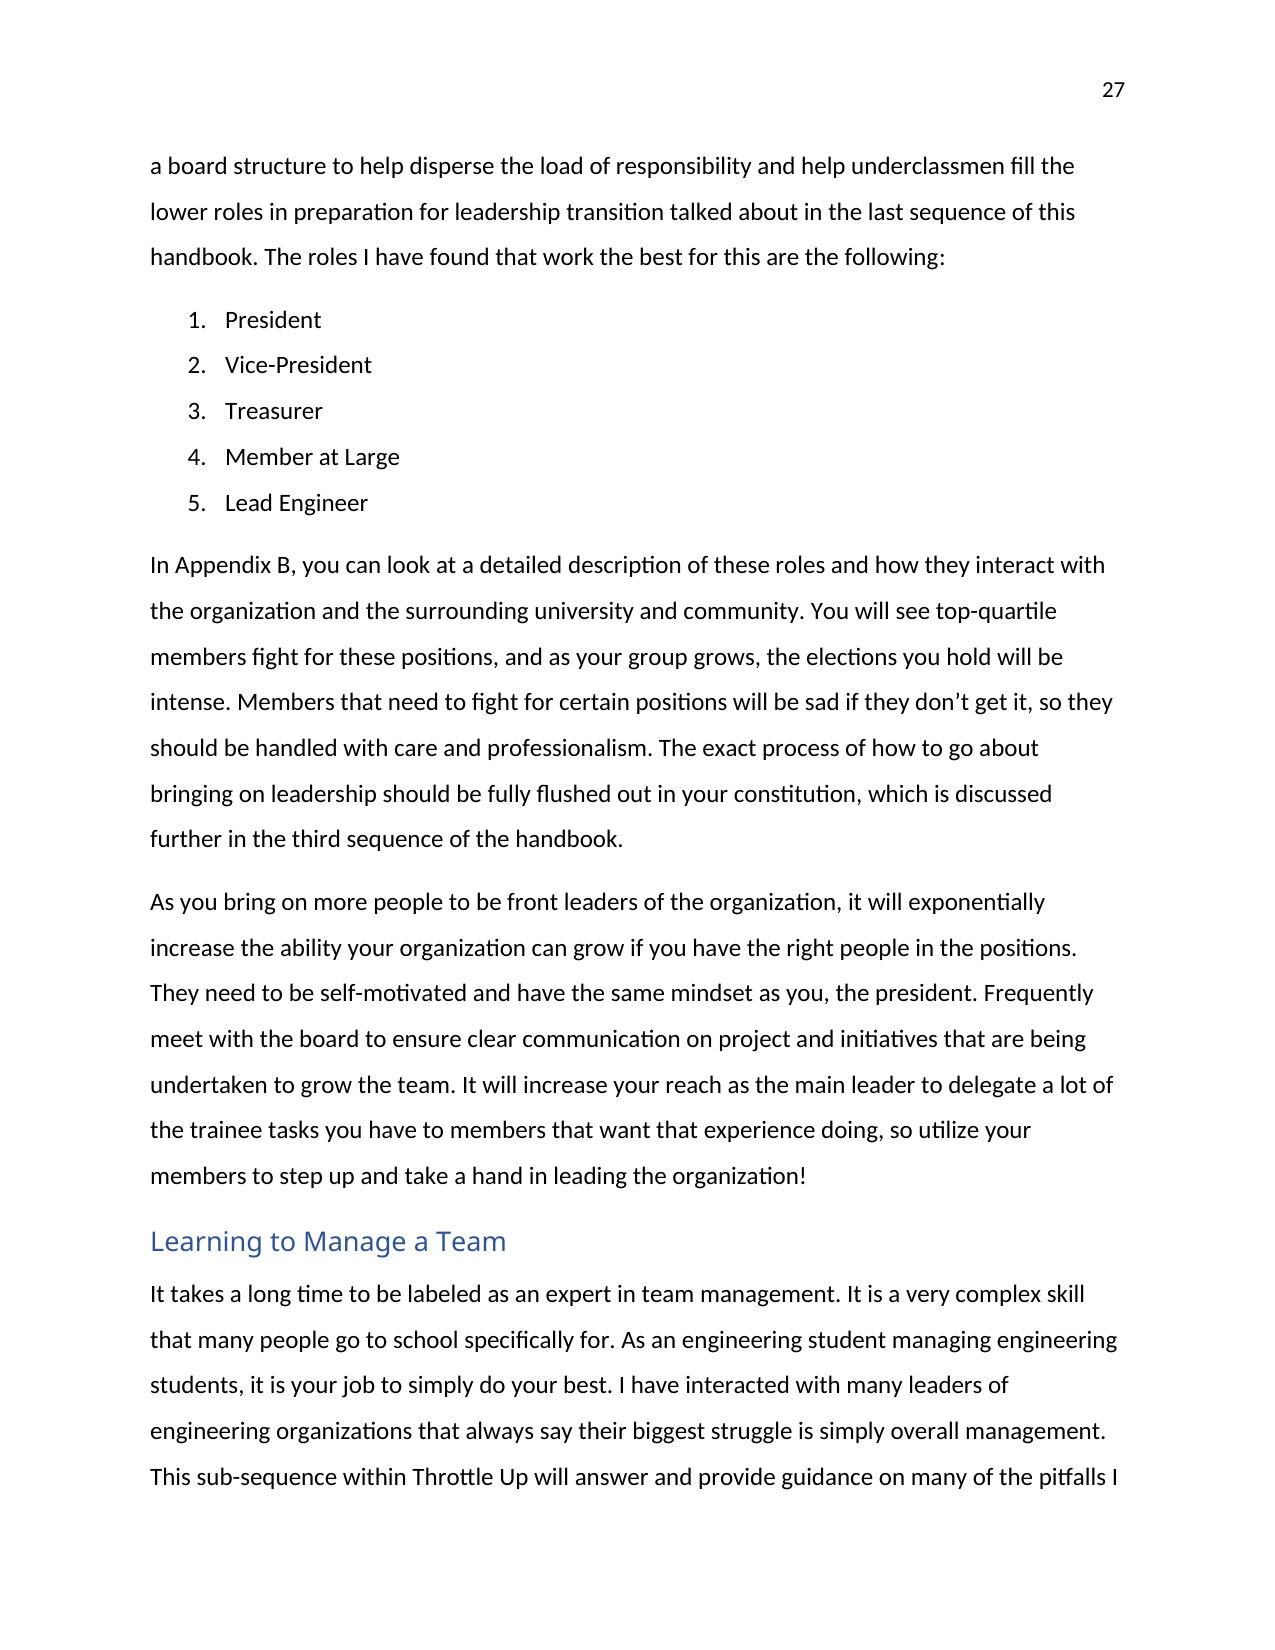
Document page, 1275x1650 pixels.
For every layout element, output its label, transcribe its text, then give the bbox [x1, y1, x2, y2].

list President [187, 304, 1125, 334]
list Lead Engineer [187, 487, 1125, 517]
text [150, 1278, 1125, 1491]
text As you bring on more people to be front leaders of the organization, it will exponentially increase the ability your organization can grow if you have the right people in the positions. They need to be self-motivated and have the same mindset as you, the president. Frequently meet with the board to ensure clear communication on project and initiatives that are being undertaken to grow the team. It will increase your reach as the main leader to delegate a lot of the trainee tasks you have to members that want that experience doing, so utilize your members to step up and take a hand in leading the organization! [150, 886, 1125, 1191]
list Member at Large [187, 441, 1125, 472]
list Treasurer [187, 395, 1125, 426]
subtitle Learning to Manage a Team [150, 1223, 1125, 1259]
list Vice-President [187, 349, 1125, 380]
text In Appendix B, you can look at a detailed description of these roles and how they interact with the organization and the surrounding university and community. You will see top-quartile members fight for these positions, and as your group grows, the elections you hold will be intense. Members that need to fight for certain positions will be sad if they don’t get it, so they should be handled with care and professionalism. The exact process of how to go about bringing on leadership should be fully flushed out in your constitution, which is discussed further in the third sequence of the handbook. [150, 549, 1125, 854]
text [150, 150, 1125, 272]
